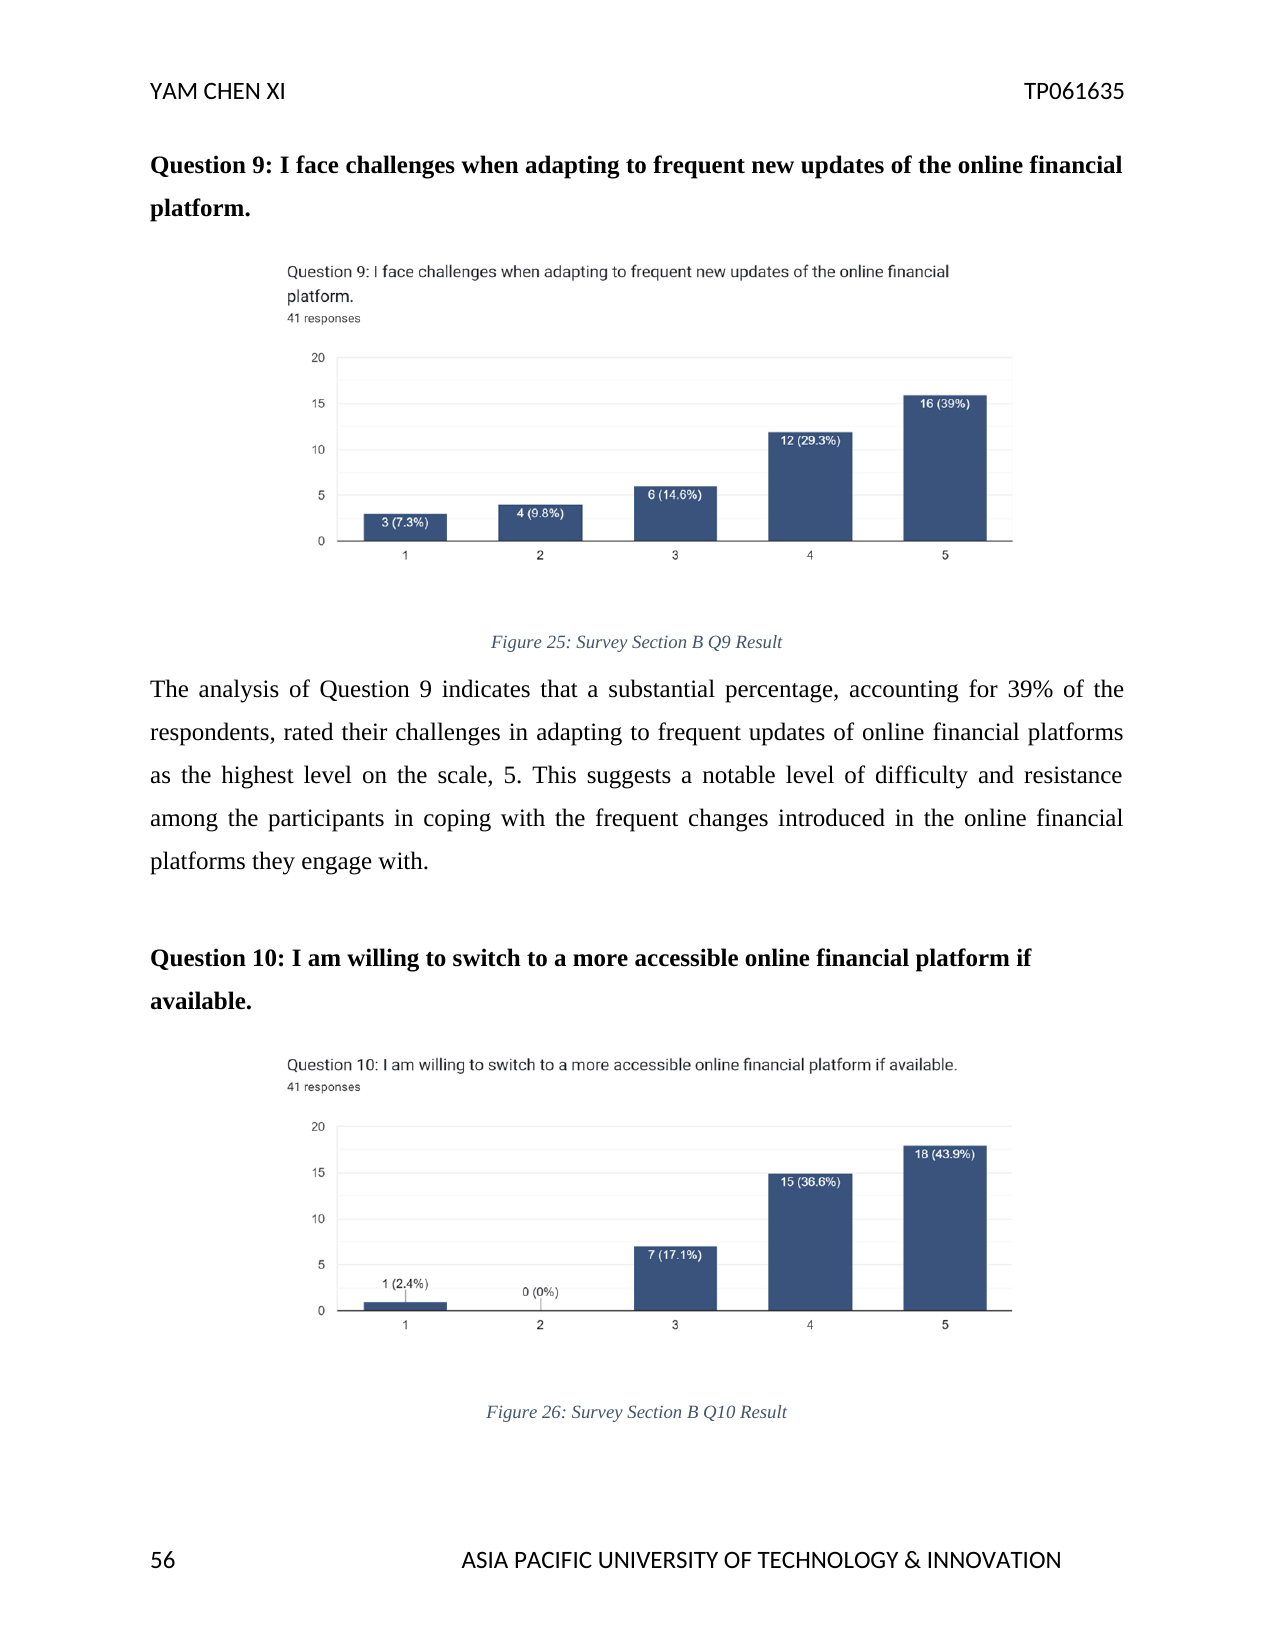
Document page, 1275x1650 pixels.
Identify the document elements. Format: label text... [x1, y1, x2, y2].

text Question 9: I face challenges when adapting to frequent new updates of the online financial platform. [150, 150, 1125, 222]
picture [262, 1029, 1013, 1387]
text The analysis of Question 9 indicates that a substantial percentage, accounting for 39% of the respondents, rated their challenges in adapting to frequent updates of online financial platforms as the highest level on the scale, 5. This suggests a notable level of difficulty and resistance among the participants in coping with the frequent changes introduced in the online financial platforms they engage with. [150, 674, 1125, 875]
text Figure : Survey Section B Q9 Result [150, 631, 1125, 653]
picture [262, 236, 1013, 617]
text Question 10: I am willing to switch to a more accessible online financial platform if available. [150, 943, 1125, 1015]
text Figure : Survey Section B Q10 Result [150, 1401, 1125, 1422]
